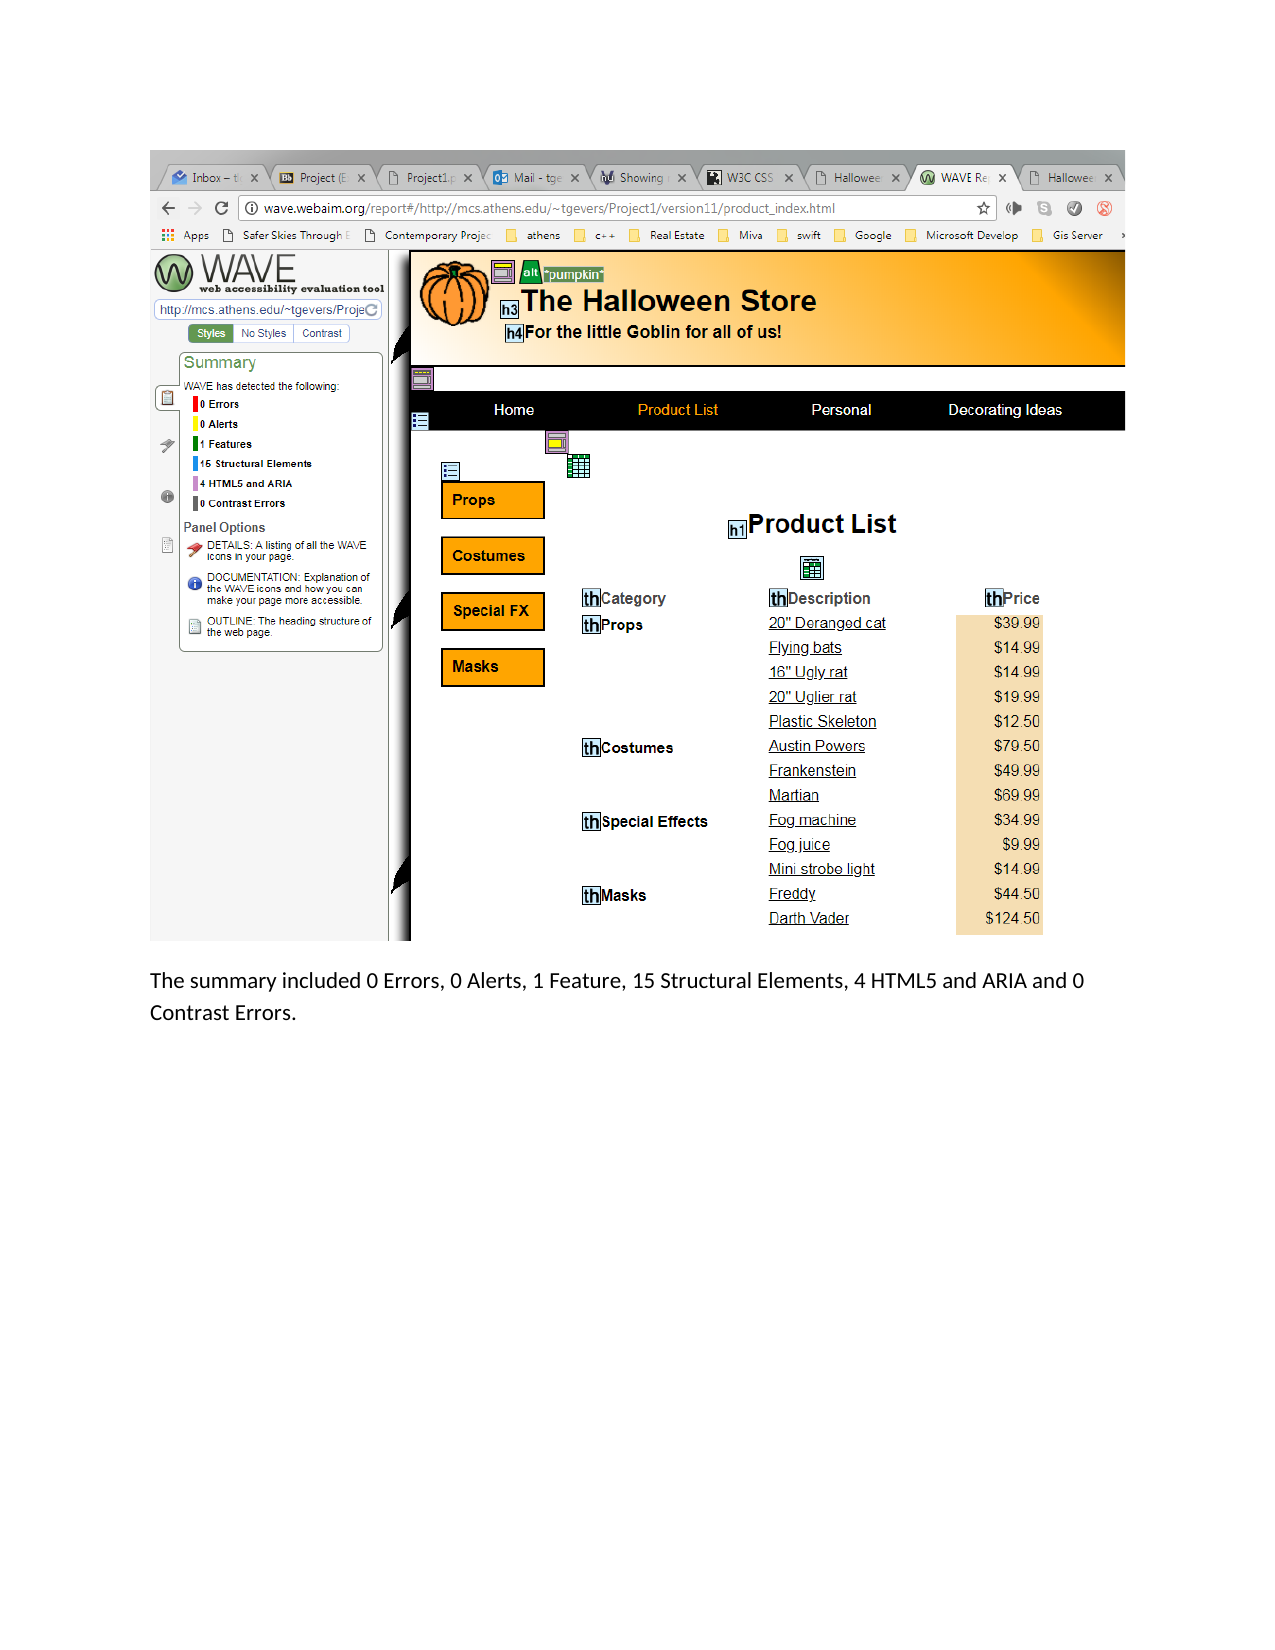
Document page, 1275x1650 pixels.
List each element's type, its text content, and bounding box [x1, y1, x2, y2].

text The summary included 0 Errors, 0 Alerts, 1 Feature, 15 Structural Elements, 4 HTML5 and ARIA and 0 Contrast Errors. [150, 966, 1125, 1026]
picture [150, 150, 1125, 941]
